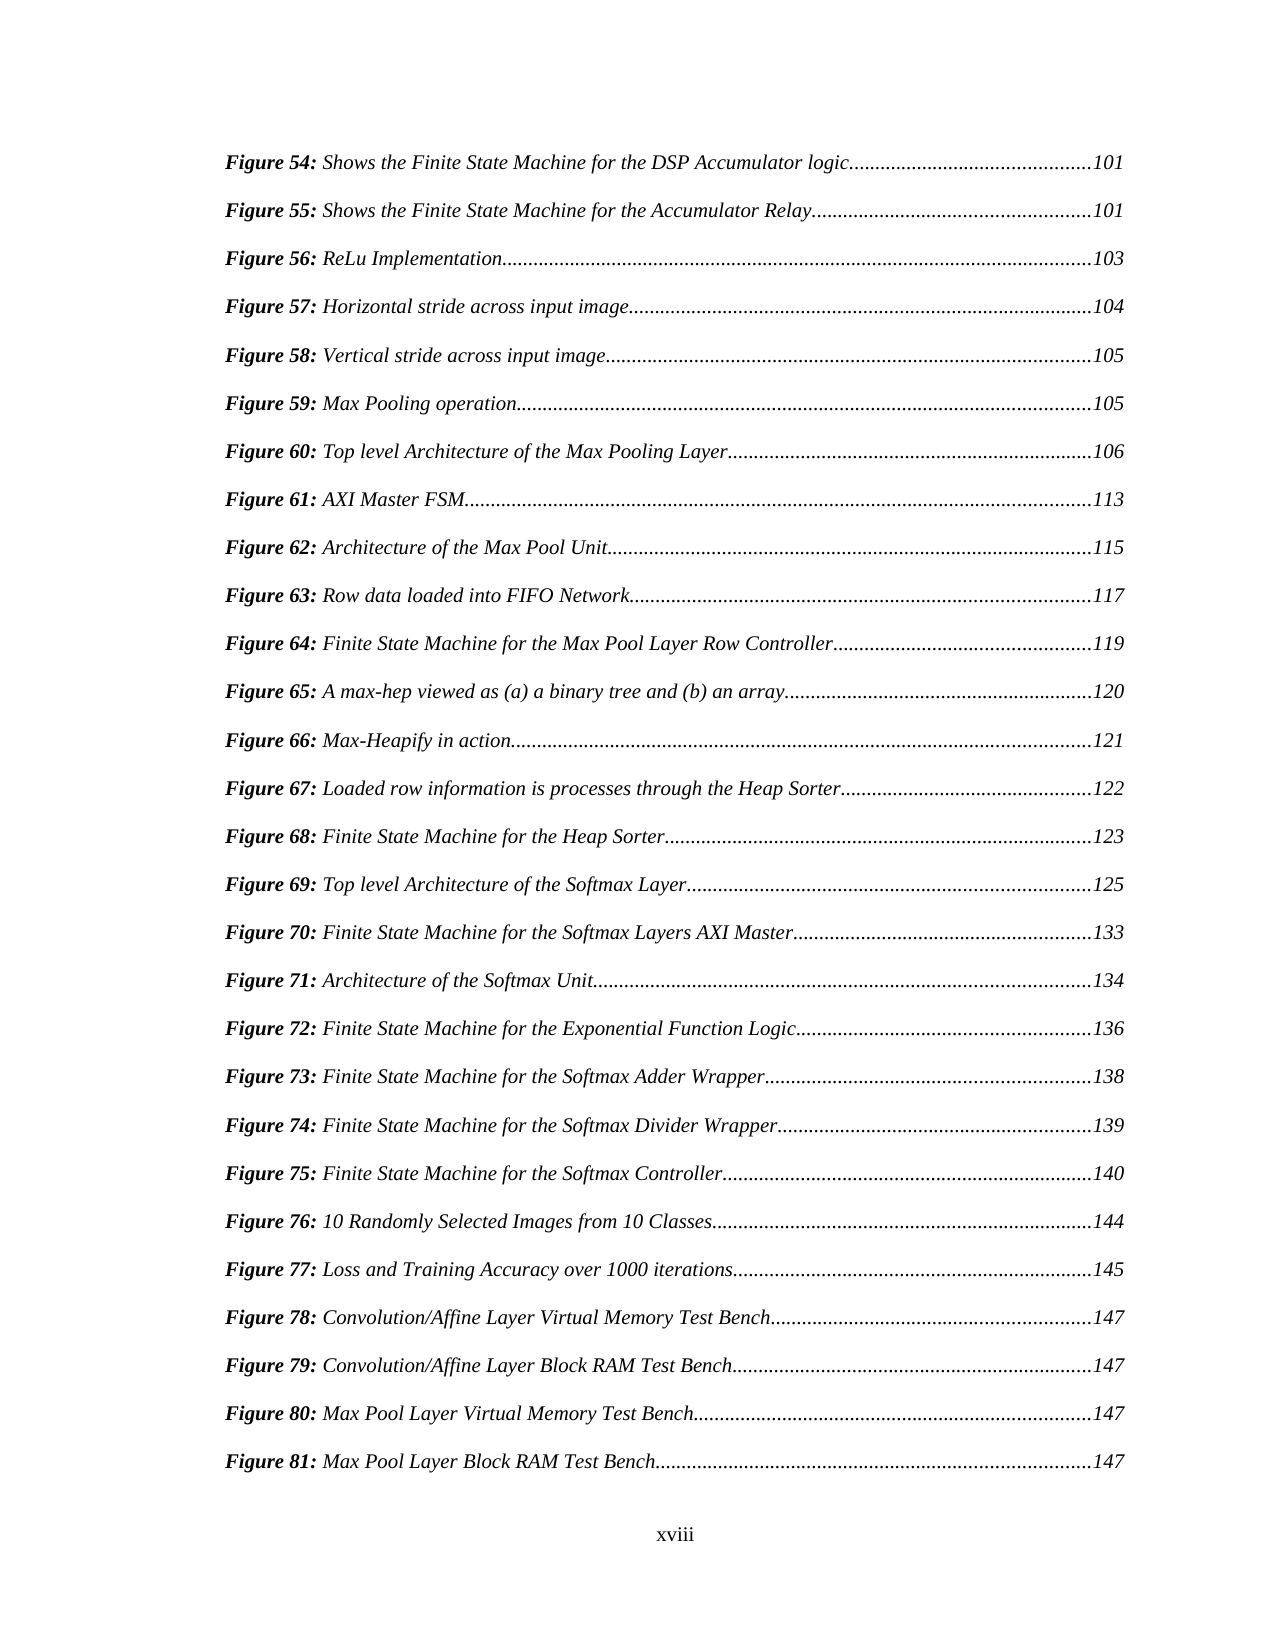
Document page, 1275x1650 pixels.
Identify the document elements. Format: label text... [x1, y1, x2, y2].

text Figure 78: Convolution/Affine Layer Virtual Memory Test Bench 147 [225, 1305, 1125, 1329]
text Figure 54: Shows the Finite State Machine for the DSP Accumulator logic. 101 [225, 150, 1125, 174]
text Figure 59: Max Pooling operation. 105 [225, 391, 1125, 415]
text Figure 67: Loaded row information is processes through the Heap Sorter 122 [225, 776, 1125, 800]
text Figure 81: Max Pool Layer Block RAM Test Bench 147 [225, 1449, 1125, 1473]
text Figure 62: Architecture of the Max Pool Unit 115 [225, 535, 1125, 559]
text Figure 69: Top level Architecture of the Softmax Layer 125 [225, 872, 1125, 896]
text Figure 57: Horizontal stride across input image. 104 [225, 294, 1125, 318]
text Figure 74: Finite State Machine for the Softmax Divider Wrapper 139 [225, 1112, 1125, 1137]
text Figure 65: A max-hep viewed as (a) a binary tree and (b) an array. 120 [225, 679, 1125, 703]
text Figure 56: ReLu Implementation. 103 [225, 246, 1125, 270]
text Figure 58: Vertical stride across input image. 105 [225, 342, 1125, 367]
text Figure 73: Finite State Machine for the Softmax Adder Wrapper 138 [225, 1064, 1125, 1088]
text Figure 60: Top level Architecture of the Max Pooling Layer 106 [225, 439, 1125, 463]
text Figure 72: Finite State Machine for the Exponential Function Logic 136 [225, 1016, 1125, 1040]
text Figure 70: Finite State Machine for the Softmax Layers AXI Master 133 [225, 920, 1125, 944]
text Figure 76: 10 Randomly Selected Images from 10 Classes 144 [225, 1209, 1125, 1233]
text Figure 55: Shows the Finite State Machine for the Accumulator Relay. 101 [225, 198, 1125, 222]
text Figure 61: AXI Master FSM. 113 [225, 487, 1125, 511]
text Figure 79: Convolution/Affine Layer Block RAM Test Bench 147 [225, 1353, 1125, 1377]
text Figure 71: Architecture of the Softmax Unit 134 [225, 968, 1125, 992]
text Figure 66: Max-Heapify in action. 121 [225, 727, 1125, 752]
text Figure 77: Loss and Training Accuracy over 1000 iterations 145 [225, 1257, 1125, 1281]
text Figure 68: Finite State Machine for the Heap Sorter 123 [225, 824, 1125, 848]
text Figure 64: Finite State Machine for the Max Pool Layer Row Controller 119 [225, 631, 1125, 655]
text Figure 63: Row data loaded into FIFO Network 117 [225, 583, 1125, 607]
text Figure 80: Max Pool Layer Virtual Memory Test Bench 147 [225, 1401, 1125, 1425]
text Figure 75: Finite State Machine for the Softmax Controller 140 [225, 1161, 1125, 1185]
